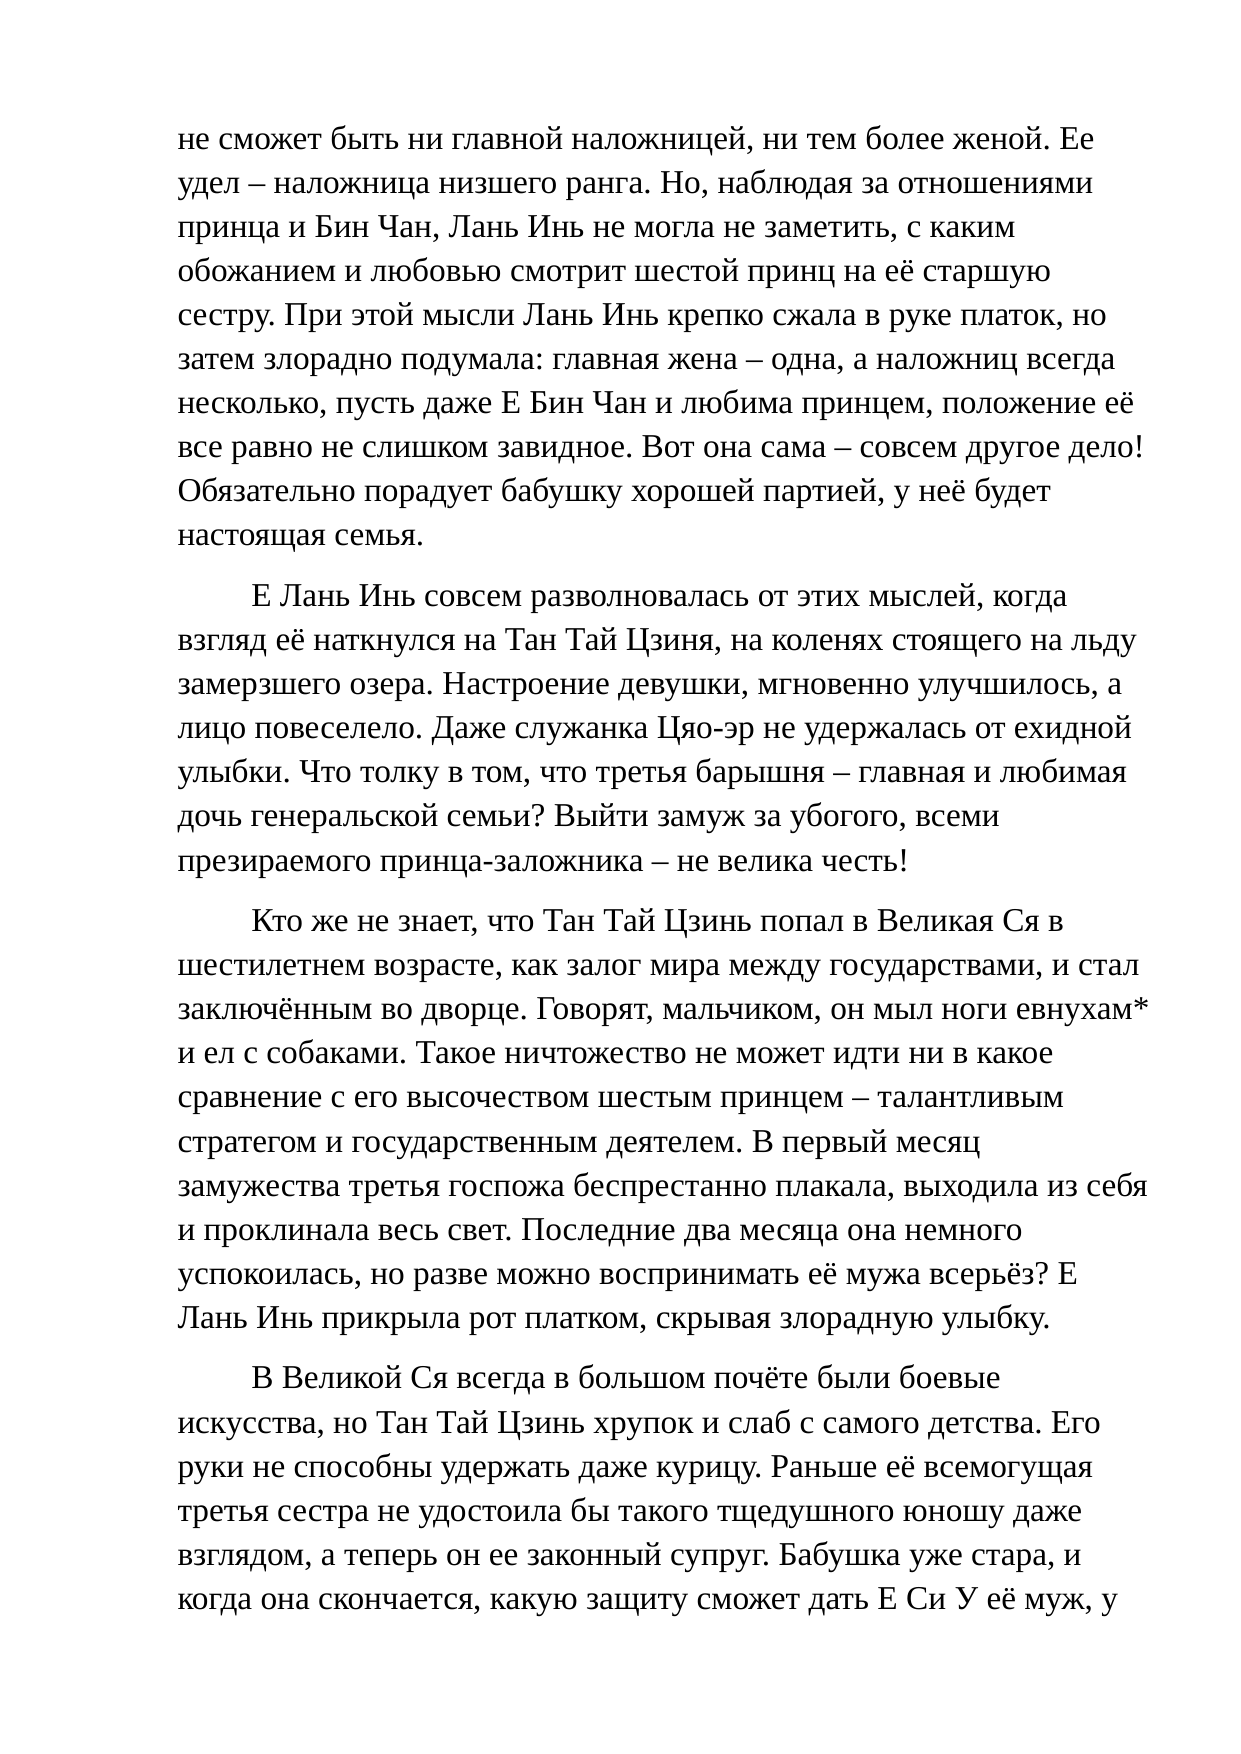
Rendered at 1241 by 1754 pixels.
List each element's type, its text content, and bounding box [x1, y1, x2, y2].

text Кто же не знает, что Тан Тай Цзинь попал в Великая Ся в шестилетнем возрасте, как залог мира между государствами, и стал заключённым во дворце. Говорят, мальчиком, он мыл ноги евнухам* и ел с собаками. Такое ничтожество не может идти ни в какое сравнение с его высочеством шестым принцем – талантливым стратегом и государственным деятелем. В первый месяц замужества третья госпожа беспрестанно плакала, выходила из себя и проклинала весь свет. Последние два месяца она немного успокоилась, но разве можно воспринимать её мужа всерьёз? Е Лань Инь прикрыла рот платком, скрывая злорадную улыбку. [177, 901, 1152, 1335]
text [177, 1358, 1152, 1616]
text Е Лань Инь совсем разволновалась от этих мыслей, когда взгляд её наткнулся на Тан Тай Цзиня, на коленях стоящего на льду замерзшего озера. Настроение девушки, мгновенно улучшилось, а лицо повеселело. Даже служанка Цяо-эр не удержалась от ехидной улыбки. Что толку в том, что третья барышня – главная и любимая дочь генеральской семьи? Выйти замуж за убогого, всеми презираемого принца-заложника – не велика честь! [177, 575, 1152, 878]
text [177, 118, 1152, 553]
